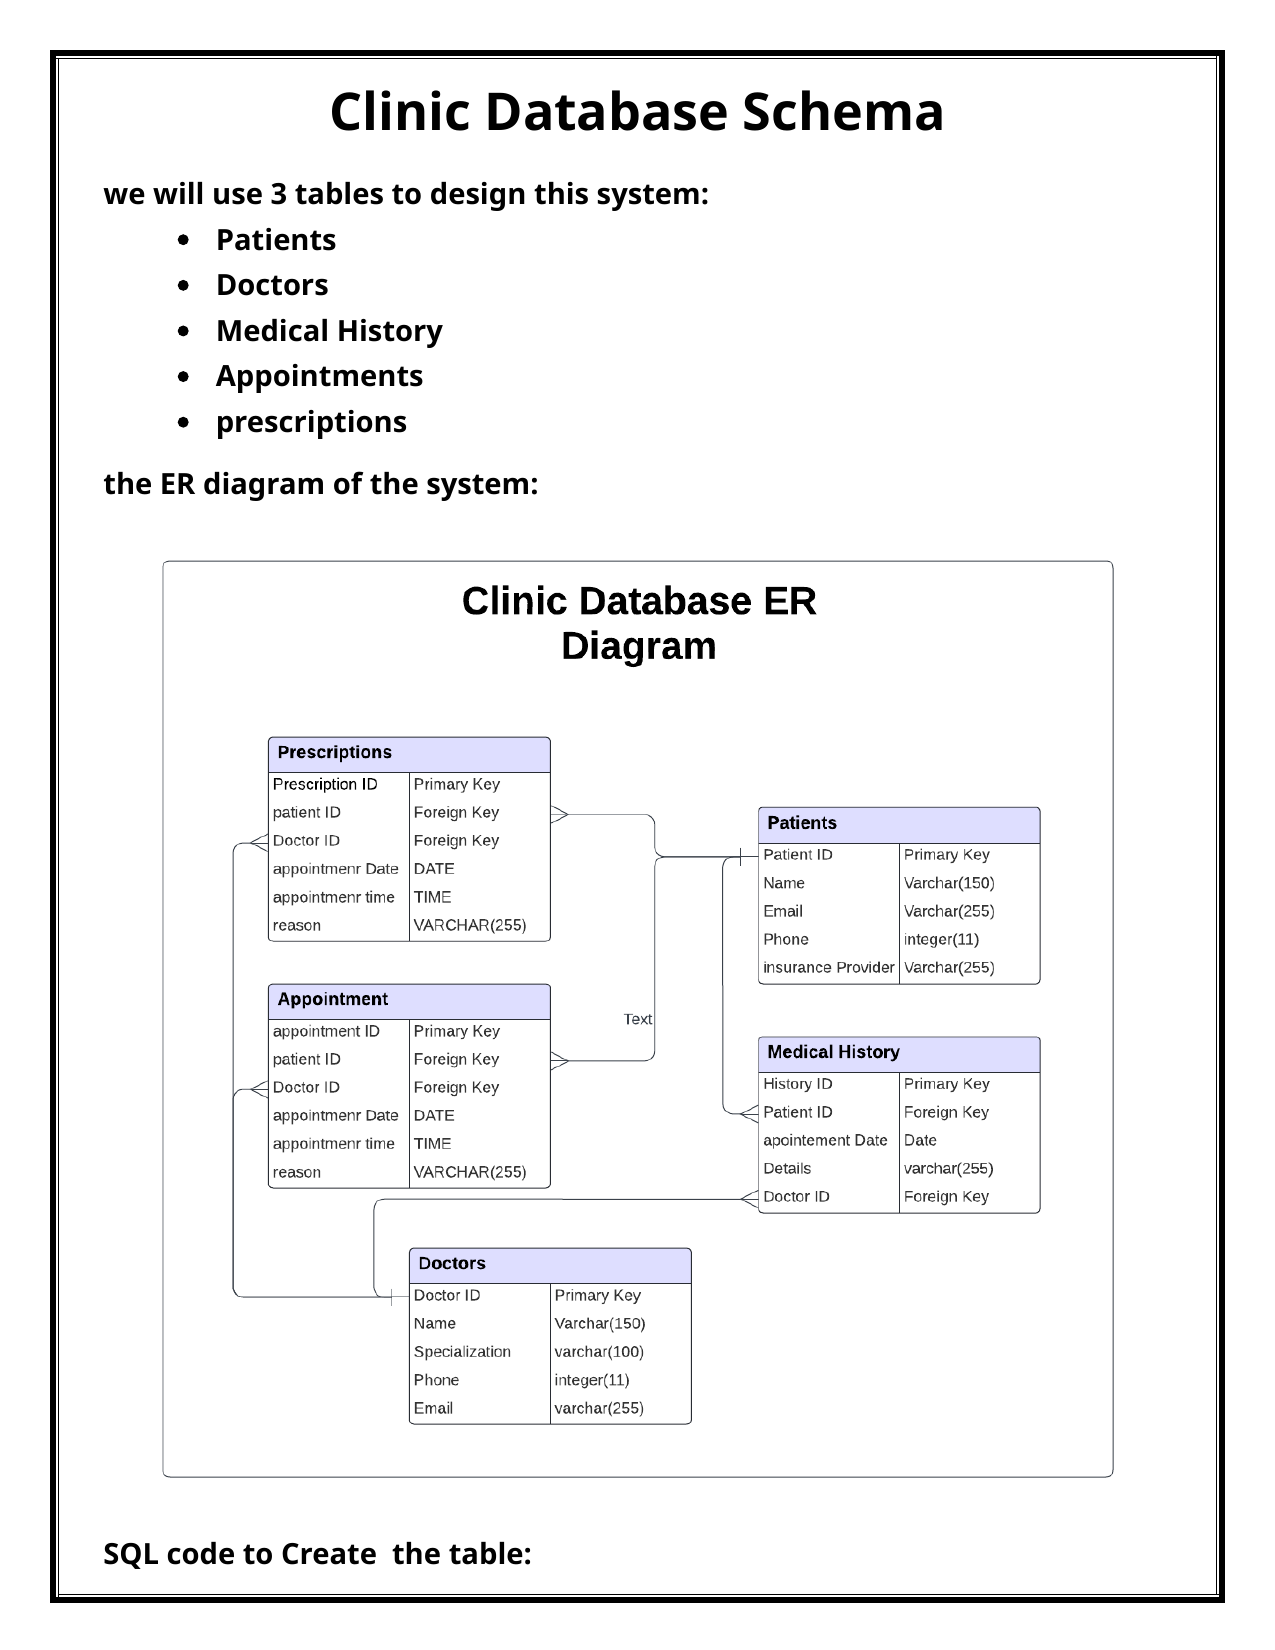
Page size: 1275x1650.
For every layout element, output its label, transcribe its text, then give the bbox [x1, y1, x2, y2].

text Clinic Database Schema [103, 75, 1172, 146]
list Patients [178, 219, 1172, 258]
list prescriptions [178, 401, 1172, 441]
picture [127, 526, 1148, 1512]
text SQL code to Create the table: [103, 1533, 1172, 1573]
text we will use 3 tables to design this system: [103, 173, 1172, 213]
list Medical History [178, 310, 1172, 350]
list Appointments [178, 356, 1172, 395]
list Doctors [178, 264, 1172, 304]
text the ER diagram of the system: [103, 464, 1172, 503]
